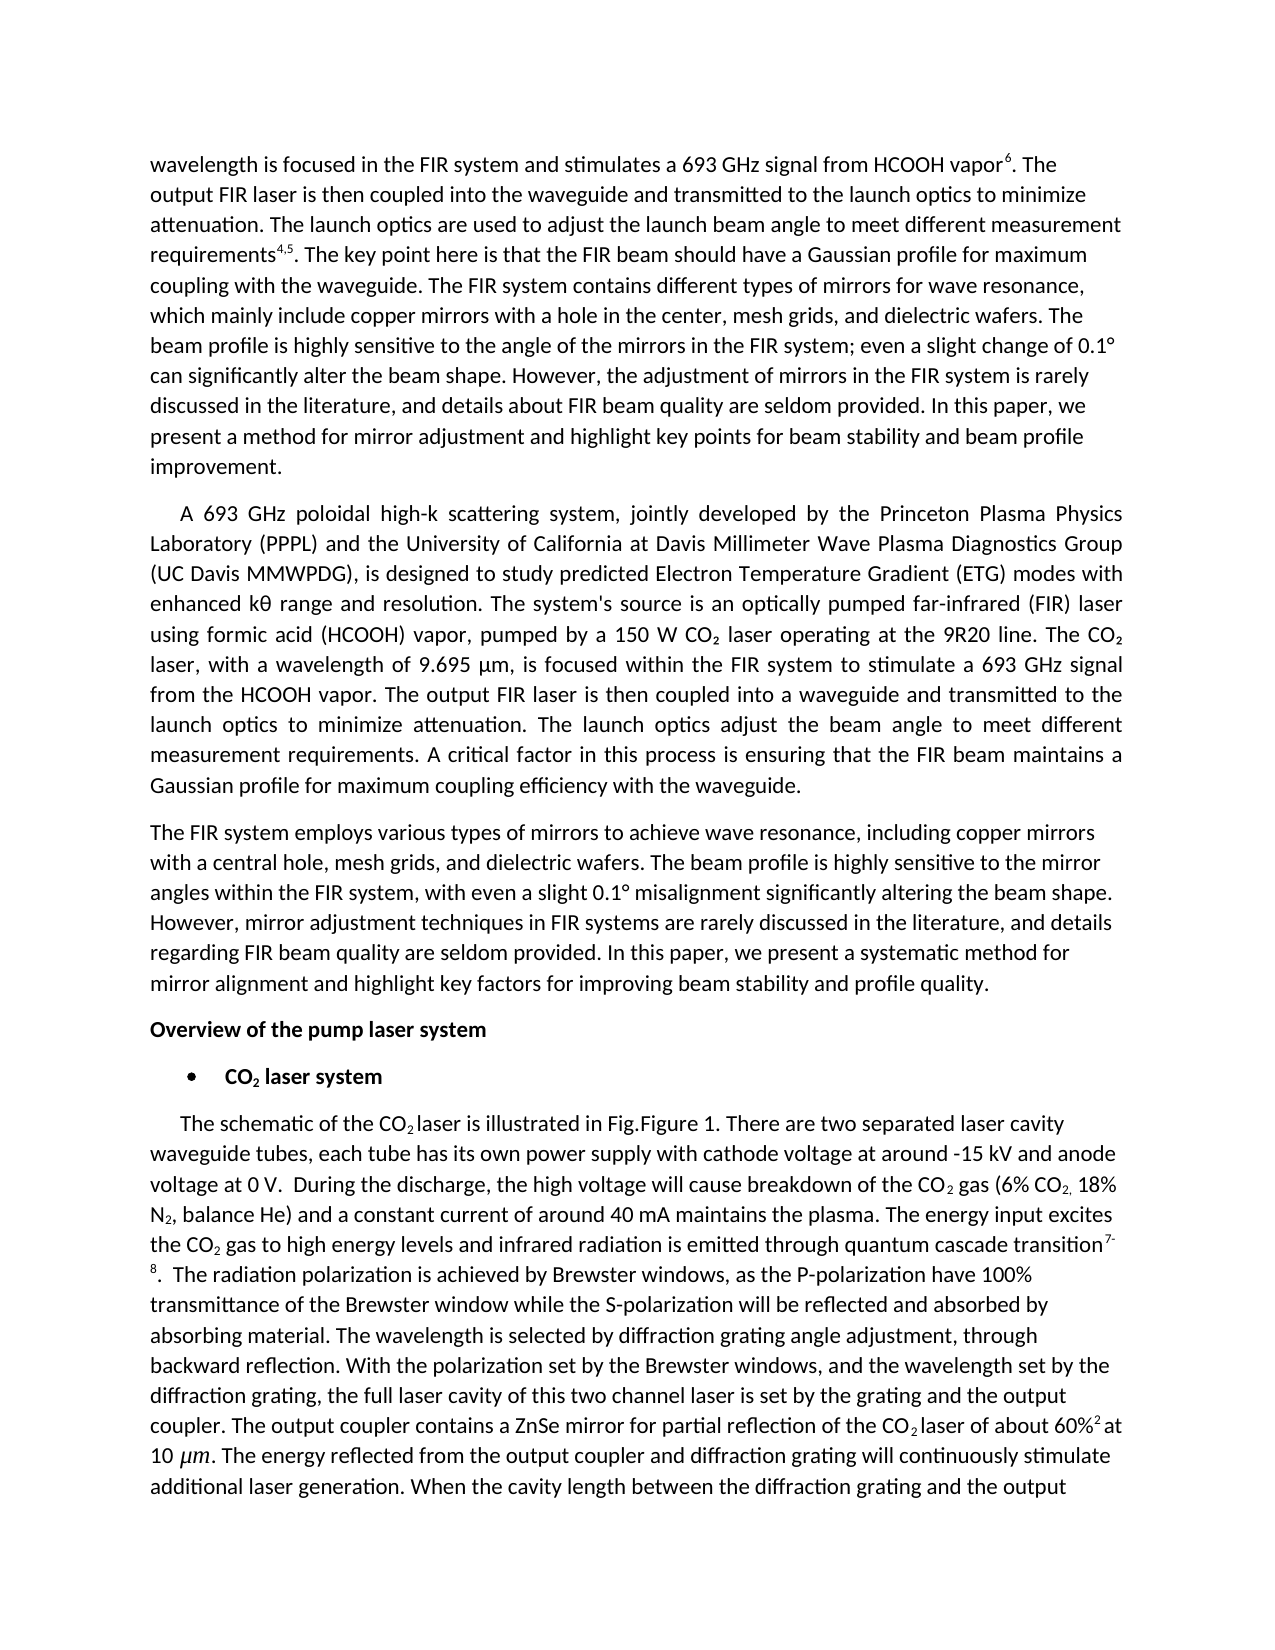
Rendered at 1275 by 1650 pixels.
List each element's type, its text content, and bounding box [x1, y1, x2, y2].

text A 693 GHz poloidal high-k scattering system, jointly developed by the Princeton Plasma Physics Laboratory (PPPL) and the University of California at Davis Millimeter Wave Plasma Diagnostics Group (UC Davis MMWPDG), is designed to study predicted Electron Temperature Gradient (ETG) modes with enhanced kθ ​range and resolution. The system's source is an optically pumped far-infrared (FIR) laser using formic acid (HCOOH) vapor, pumped by a 150 W CO₂ laser operating at the 9R20 line. The CO₂ laser, with a wavelength of 9.695 μm, is focused within the FIR system to stimulate a 693 GHz signal from the HCOOH vapor. The output FIR laser is then coupled into a waveguide and transmitted to the launch optics to minimize attenuation. The launch optics adjust the beam angle to meet different measurement requirements. A critical factor in this process is ensuring that the FIR beam maintains a Gaussian profile for maximum coupling efficiency with the waveguide. [150, 499, 1125, 799]
list CO2 laser system [187, 1062, 1125, 1091]
text Overview of the pump laser system [150, 1016, 1125, 1044]
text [150, 1109, 1125, 1500]
text The FIR system employs various types of mirrors to achieve wave resonance, including copper mirrors with a central hole, mesh grids, and dielectric wafers. The beam profile is highly sensitive to the mirror angles within the FIR system, with even a slight 0.1° misalignment significantly altering the beam shape. However, mirror adjustment techniques in FIR systems are rarely discussed in the literature, and details regarding FIR beam quality are seldom provided. In this paper, we present a systematic method for mirror alignment and highlight key factors for improving beam stability and profile quality. [150, 818, 1125, 997]
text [150, 150, 1125, 480]
